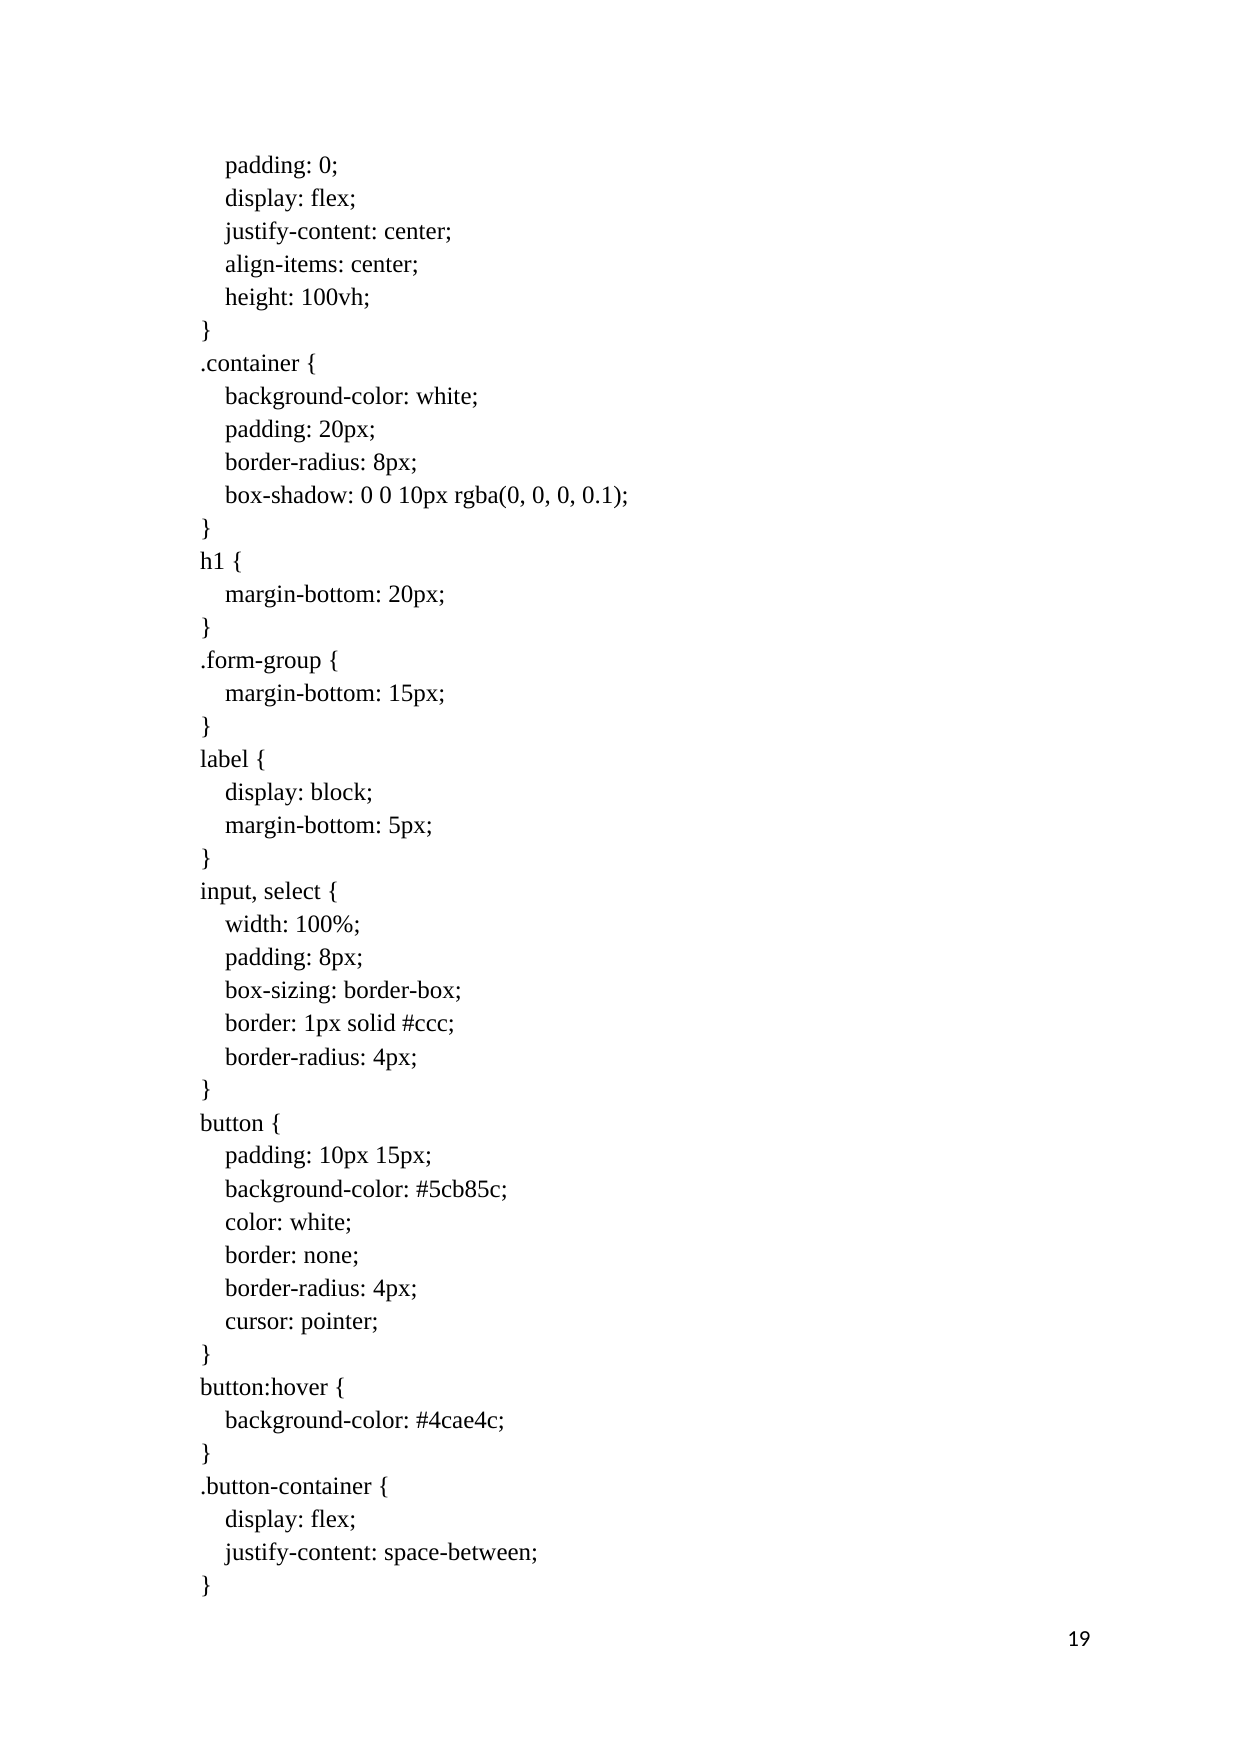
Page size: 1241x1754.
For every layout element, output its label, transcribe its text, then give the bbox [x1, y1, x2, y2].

text background-size: cover; [150, 150, 1090, 179]
text background-color: #5cb85c; [150, 1240, 1090, 1268]
text .container { [150, 414, 1090, 443]
text padding: 20px; [150, 480, 1090, 509]
text button:hover { [150, 1438, 1090, 1467]
text color: white; [150, 1273, 1090, 1301]
text background-color: #4cae4c; [150, 1471, 1090, 1499]
text background-color: white; [150, 447, 1090, 476]
text padding: 8px; [150, 1008, 1090, 1037]
text box-sizing: border-box; [150, 1042, 1090, 1070]
text } [150, 909, 1090, 938]
text } [150, 579, 1090, 608]
text padding: 0; [150, 216, 1090, 245]
text border: 1px solid #ccc; [150, 1074, 1090, 1103]
text } [150, 1504, 1090, 1533]
text margin: 0; [150, 183, 1090, 212]
text width: 100%; [150, 976, 1090, 1004]
text border: none; [150, 1306, 1090, 1334]
text padding: 10px 15px; [150, 1207, 1090, 1235]
text border-radius: 4px; [150, 1108, 1090, 1136]
text height: 100vh; [150, 348, 1090, 377]
text margin-bottom: 15px; [150, 744, 1090, 773]
text } [150, 678, 1090, 707]
text } [150, 1141, 1090, 1169]
text } [150, 381, 1090, 410]
text button { [150, 1174, 1090, 1202]
text label { [150, 810, 1090, 839]
text .form-group { [150, 711, 1090, 740]
text box-shadow: 0 0 10px rgba(0, 0, 0, 0.1); [150, 546, 1090, 575]
text cursor: pointer; [150, 1372, 1090, 1401]
text input, select { [150, 942, 1090, 971]
text border-radius: 8px; [150, 513, 1090, 542]
text border-radius: 4px; [150, 1339, 1090, 1367]
text .button-container { [150, 1537, 1090, 1566]
text margin-bottom: 5px; [150, 876, 1090, 905]
text h1 { [150, 612, 1090, 641]
text } [150, 777, 1090, 806]
text display: flex; [150, 249, 1090, 278]
text align-items: center; [150, 315, 1090, 344]
text display: block; [150, 843, 1090, 872]
text display: flex; [150, 1570, 1090, 1599]
text margin-bottom: 20px; [150, 645, 1090, 674]
text } [150, 1405, 1090, 1433]
text justify-content: center; [150, 282, 1090, 311]
